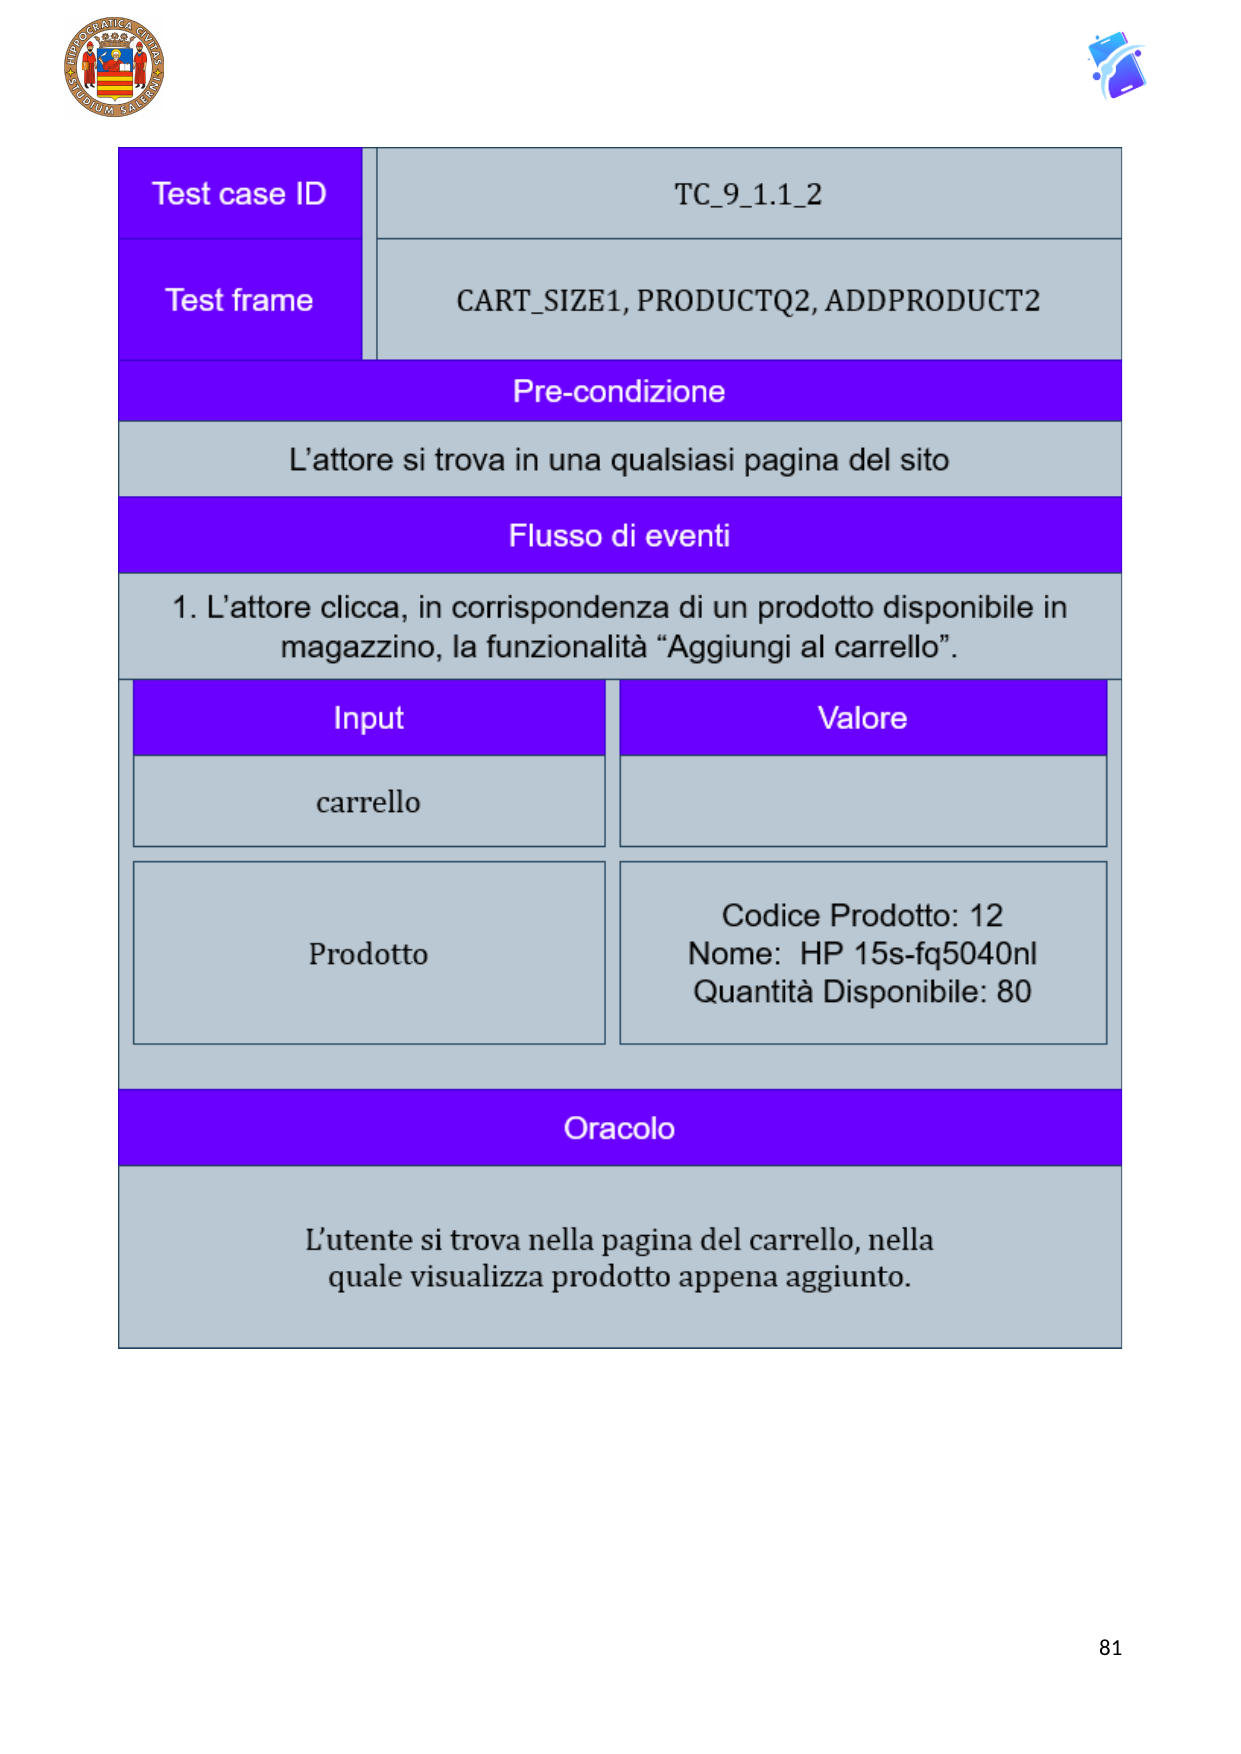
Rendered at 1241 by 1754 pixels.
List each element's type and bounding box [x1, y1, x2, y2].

picture [1061, 11, 1174, 133]
picture [118, 147, 1123, 1349]
picture [63, 17, 164, 118]
